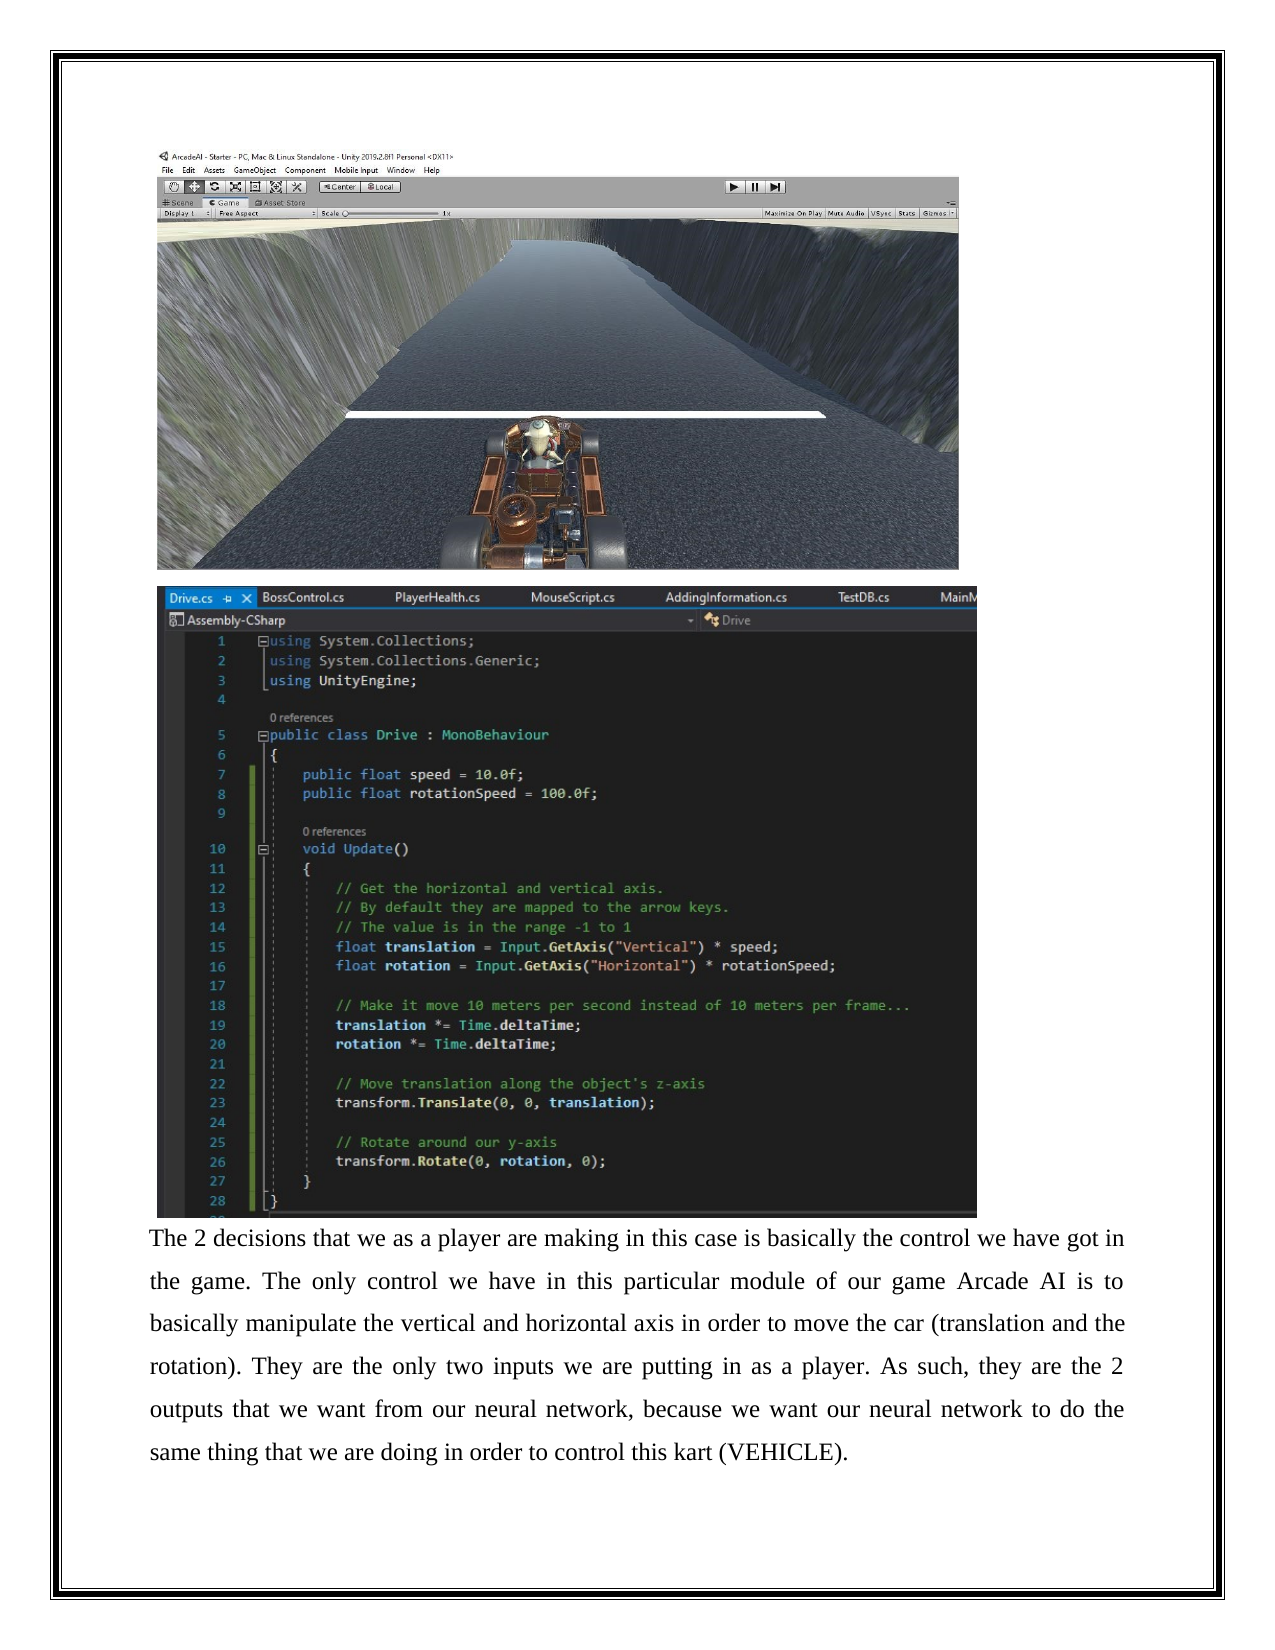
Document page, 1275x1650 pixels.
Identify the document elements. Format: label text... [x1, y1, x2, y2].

picture [157, 586, 977, 1218]
picture [157, 149, 959, 570]
text The 2 decisions that we as a player are making in this case is basically the control we have got in the game. The only control we have in this particular module of our game Arcade AI is to basically manipulate the vertical and horizontal axis in order to move the car (translation and the rotation). They are the only two inputs we are putting in as a player. As such, they are the 2 outputs that we want from our neural network, because we want our neural network to do the same thing that we are doing in order to control this kart (VEHICLE). [148, 1223, 1126, 1466]
